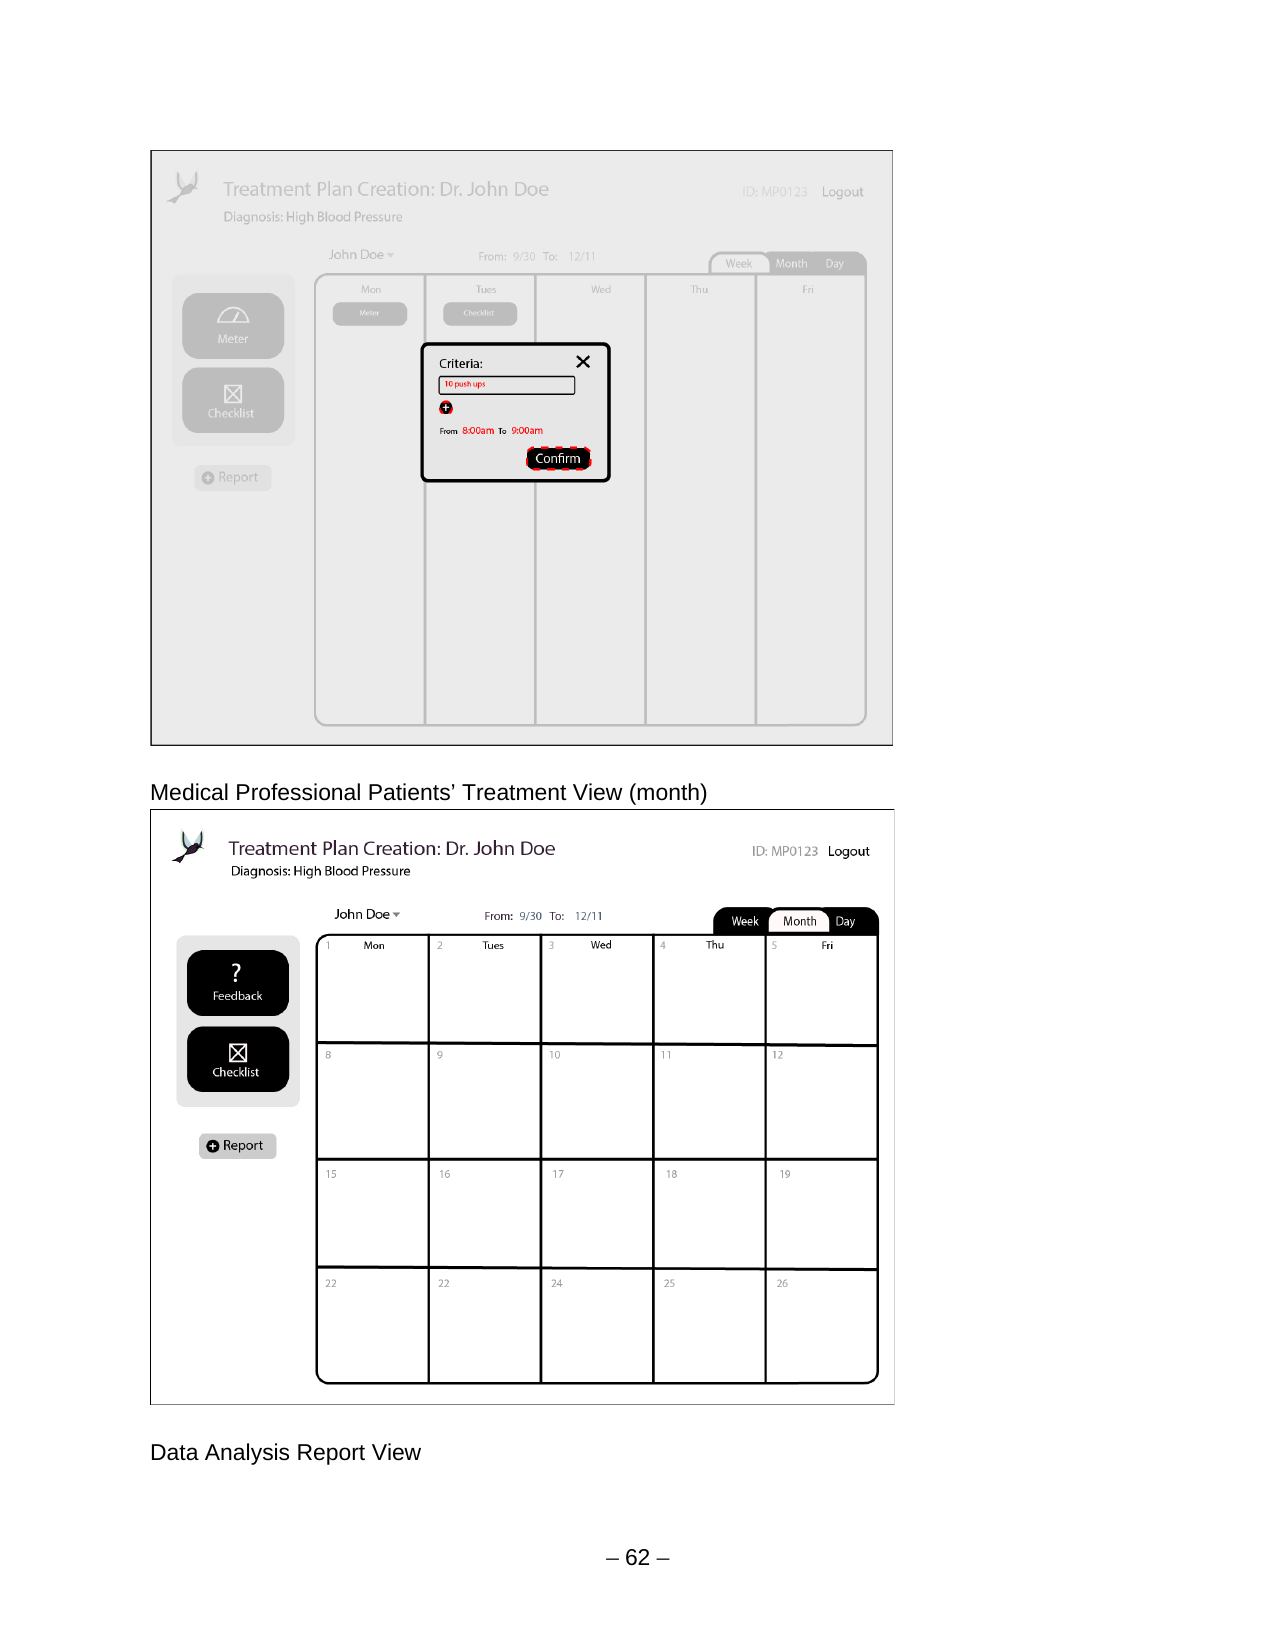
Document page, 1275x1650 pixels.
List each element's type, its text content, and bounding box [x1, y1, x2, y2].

text Data Analysis Report View [150, 1439, 1125, 1465]
text Medical Professional Patients’ Treatment View (month) [150, 779, 1125, 806]
picture [150, 809, 895, 1405]
picture [150, 150, 893, 746]
